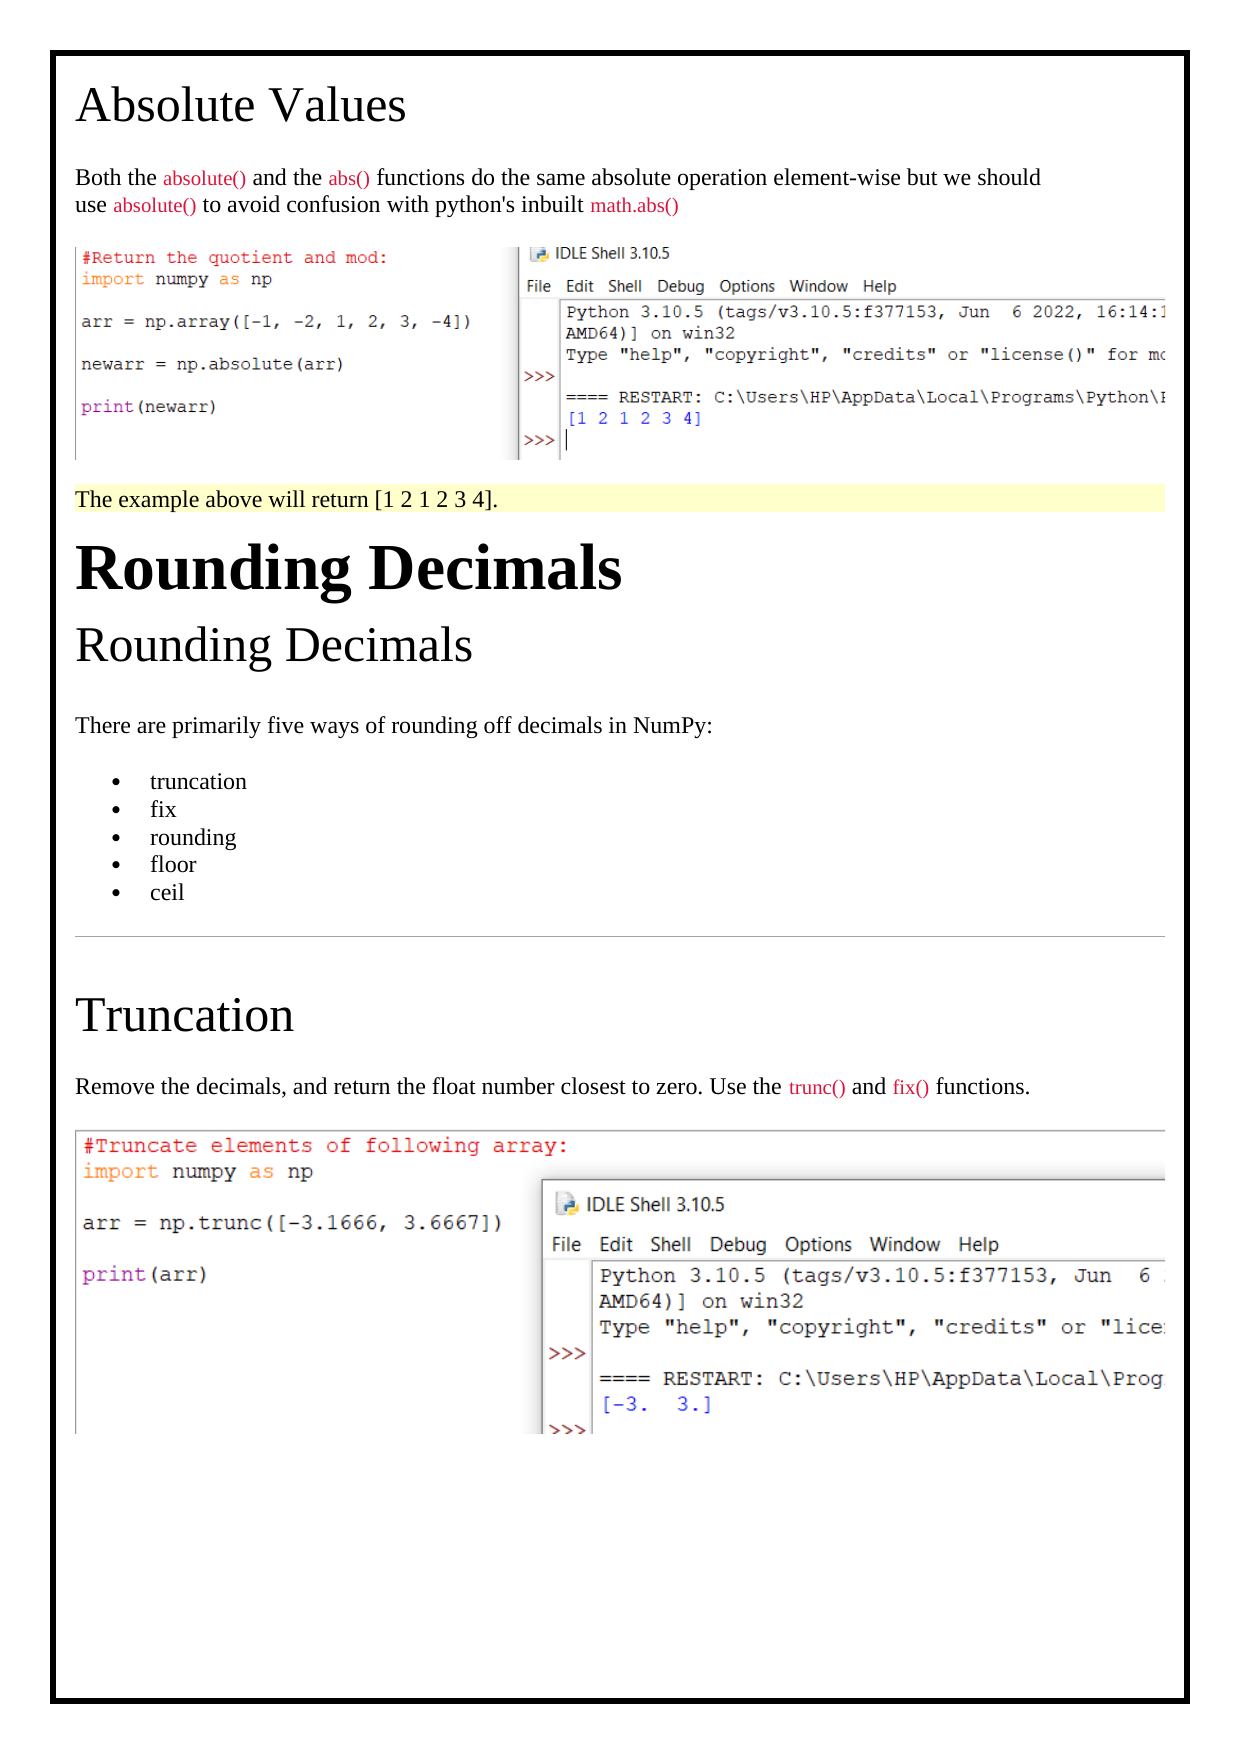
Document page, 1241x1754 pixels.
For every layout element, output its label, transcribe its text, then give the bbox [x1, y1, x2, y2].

list floor [112, 850, 1165, 878]
picture [75, 247, 1166, 460]
text The example above will return [1 2 1 2 3 4]. [75, 484, 1165, 512]
text There are primarily five ways of rounding off decimals in NumPy: [75, 711, 1165, 738]
text Rounding Decimals [75, 614, 1165, 672]
text Both the absolute() and the abs() functions do the same absolute operation element-wise but we should use absolute() to avoid confusion with python's inbuilt math.abs() [75, 162, 1165, 218]
text Remove the decimals, and return the float number closest to zero. Use the trunc() and fix() functions. [75, 1072, 1165, 1099]
list rounding [112, 823, 1165, 850]
subtitle Absolute Values [75, 75, 1165, 132]
list fix [112, 795, 1165, 823]
list ceil [112, 878, 1165, 905]
subtitle Rounding Decimals [75, 528, 1165, 603]
picture [75, 1129, 1166, 1434]
list truncation [112, 767, 1165, 795]
subtitle Truncation [75, 984, 1165, 1042]
